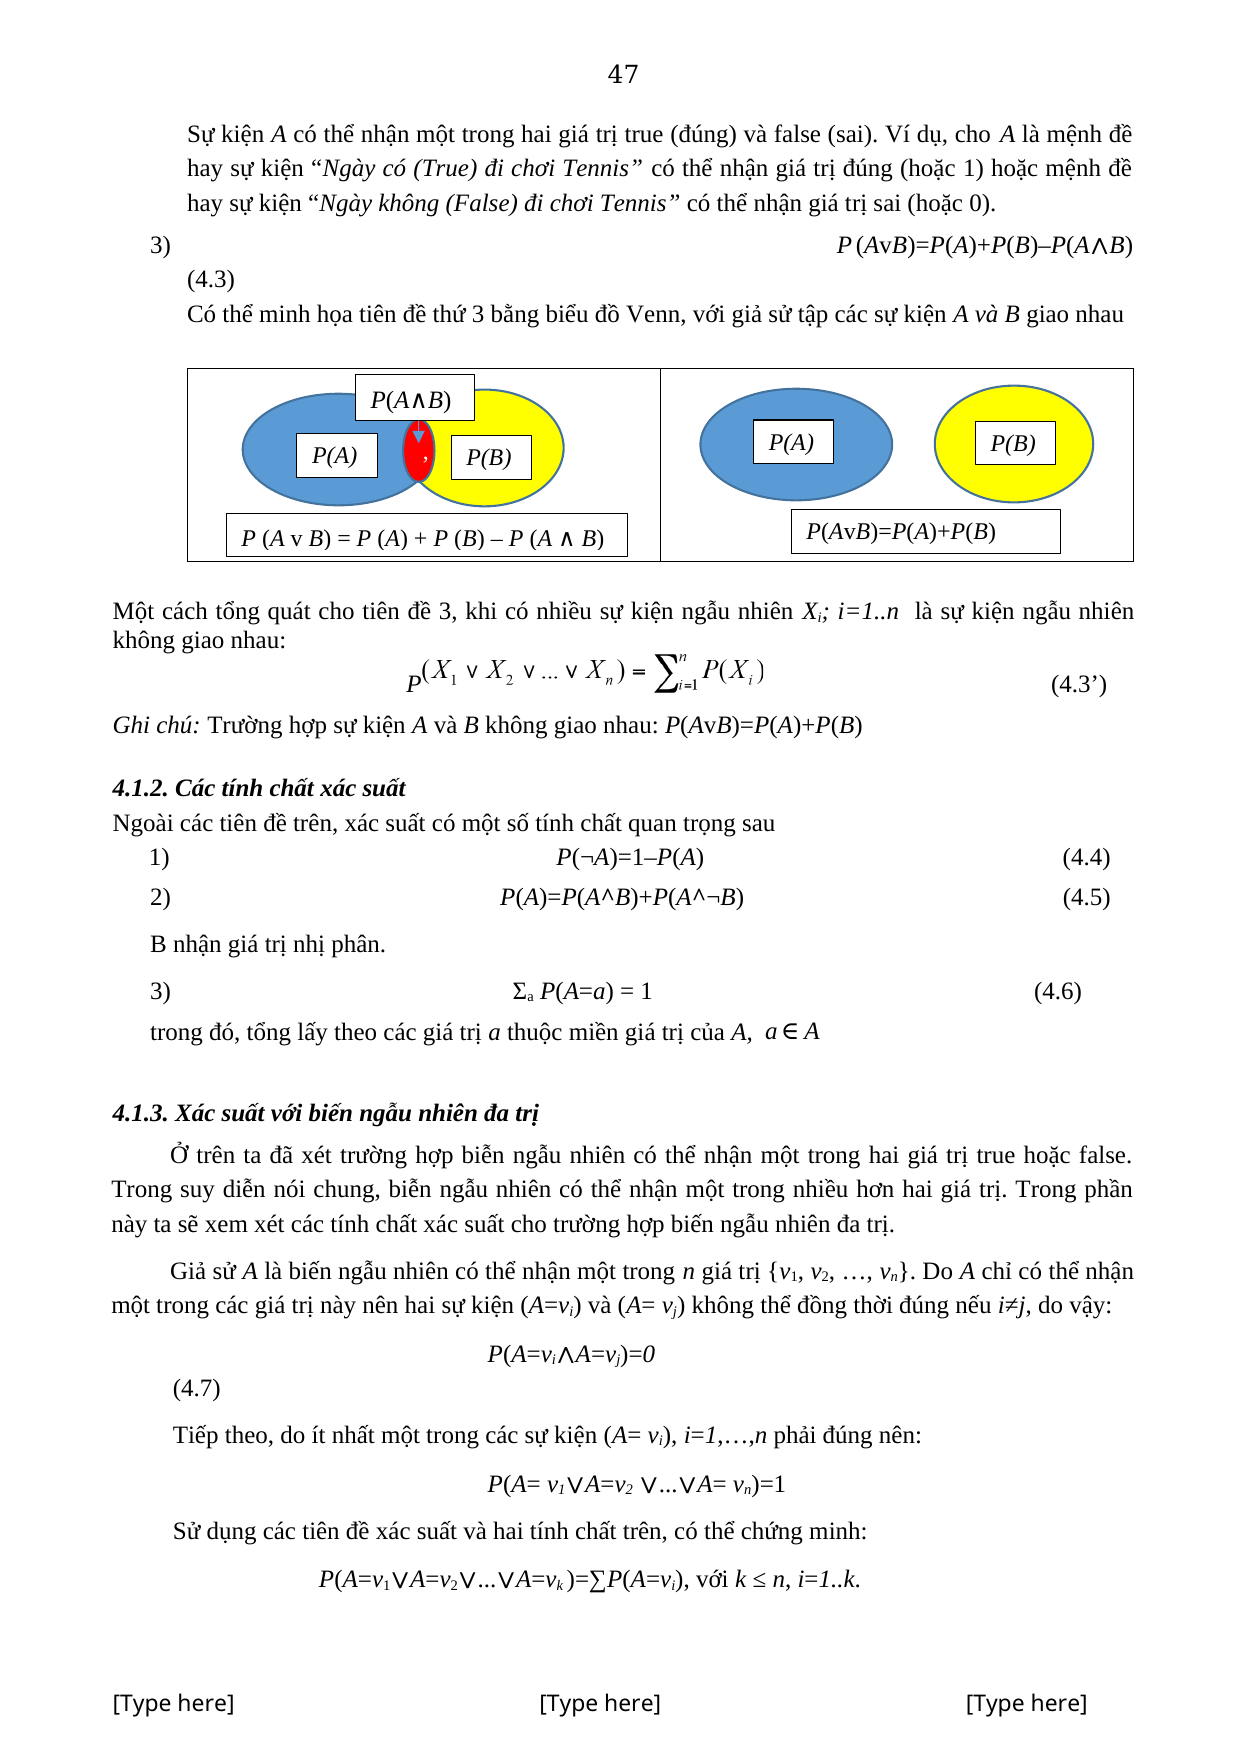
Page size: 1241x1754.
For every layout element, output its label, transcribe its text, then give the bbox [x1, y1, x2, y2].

text B nhận giá trị nhị phân. [150, 929, 1133, 958]
text Sử dụng các tiên đề xác suất và hai tính chất trên, có thể chứng minh: [173, 1516, 1134, 1545]
text Sự kiện A có thể nhận một trong hai giá trị true (đúng) và false (sai). Ví dụ, cho A là mệnh đề hay sự kiện “Ngày có (True) đi chơi Tennis” có thể nhận giá trị đúng (hoặc 1) hoặc mệnh đề hay sự kiện “Ngày không (False) đi chơi Tennis” có thể nhận giá trị sai (hoặc 0). [187, 119, 1133, 217]
text P(A= v1∨A=v2 ∨...∨A= vn)=1 [173, 1467, 1134, 1497]
text Một cách tổng quát cho tiên đề 3, khi có nhiều sự kiện ngẫu nhiên Xi; i=1..n là sự kiện ngẫu nhiên không giao nhau: [112, 596, 1134, 654]
text Có thể minh họa tiên đề thứ 3 bằng biểu đồ Venn, với giả sử tập các sự kiện A và B giao nhau [187, 299, 1133, 328]
picture [421, 653, 764, 693]
list Σa P(A=a) = 1 (4.6) [150, 976, 1133, 1005]
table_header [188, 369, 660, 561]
text Tiếp theo, do ít nhất một trong các sự kiện (A= vi), i=1,…,n phải đúng nên: [173, 1420, 1134, 1449]
list P(A)=P(A^B)+P(A^¬B) (4.5) [150, 882, 1133, 911]
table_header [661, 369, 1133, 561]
text P(A=vi∧A=vj)=0 (4.7) [173, 1337, 1134, 1402]
text Ngoài các tiên đề trên, xác suất có một số tính chất quan trọng sau [112, 808, 1134, 836]
list P(¬A)=1–P(A) (4.4) [149, 842, 1133, 871]
text P(A=v1∨A=v2∨...∨A=vk )=∑P(A=vi), với k ≤ n, i=1..k. [75, 1563, 1134, 1593]
list P(AvB)=P(A)+P(B)–P(A∧B) (4.3) [150, 228, 1133, 293]
text Giả sử A là biến ngẫu nhiên có thể nhận một trong n giá trị {v1, v2, …, vn}. Do A chỉ có thể nhận một trong các giá trị này nên hai sự kiện (A=vi) và (A= vj) không thể đồng thời đúng nếu i≠j, do vậy: [111, 1256, 1134, 1319]
text 4.1.3. Xác suất với biến ngẫu nhiên đa trị [112, 1098, 1136, 1126]
text Ghi chú: Trường hợp sự kiện A và B không giao nhau: P(AvB)=P(A)+P(B) [112, 710, 1133, 738]
text 4.1.2. Các tính chất xác suất [112, 773, 1136, 802]
text Ở trên ta đã xét trường hợp biễn ngẫu nhiên có thể nhận một trong hai giá trị true hoặc false. Trong suy diễn nói chung, biễn ngẫu nhiên có thể nhận một trong nhiều hơn hai giá trị. Trong phần này ta sẽ xem xét các tính chất xác suất cho trường hợp biến ngẫu nhiên đa trị. [111, 1140, 1134, 1238]
text trong đó, tổng lấy theo các giá trị a thuộc miền giá trị của A, [150, 1017, 1133, 1045]
